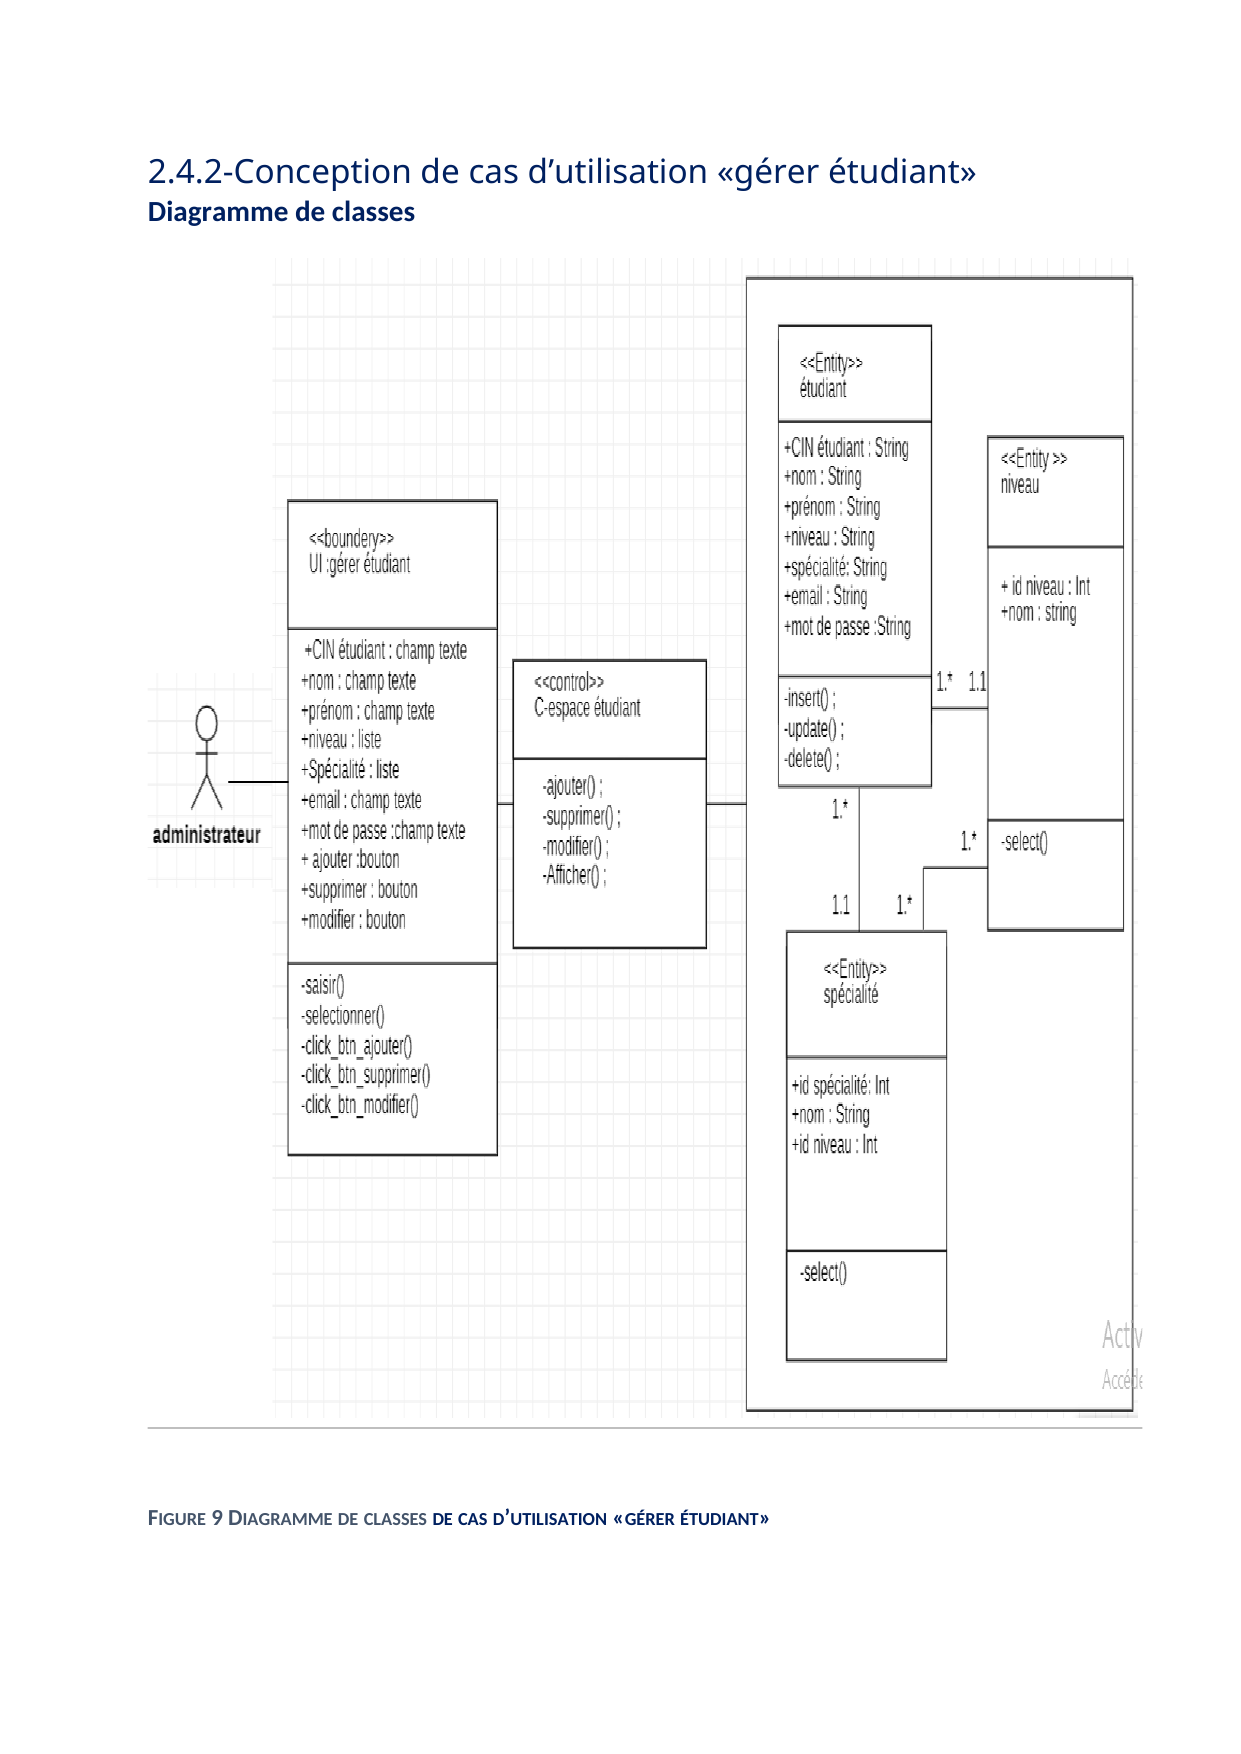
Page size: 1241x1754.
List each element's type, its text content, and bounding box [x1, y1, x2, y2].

subtitle 2.4.2-Conception de cas d’utilisation «gérer étudiant» [148, 148, 1093, 193]
picture [147, 230, 1143, 1429]
text Figure 9 Diagramme de classes de cas d’utilisation «gérer étudiant» [148, 1503, 1093, 1531]
text Diagramme de classes [148, 193, 1093, 230]
